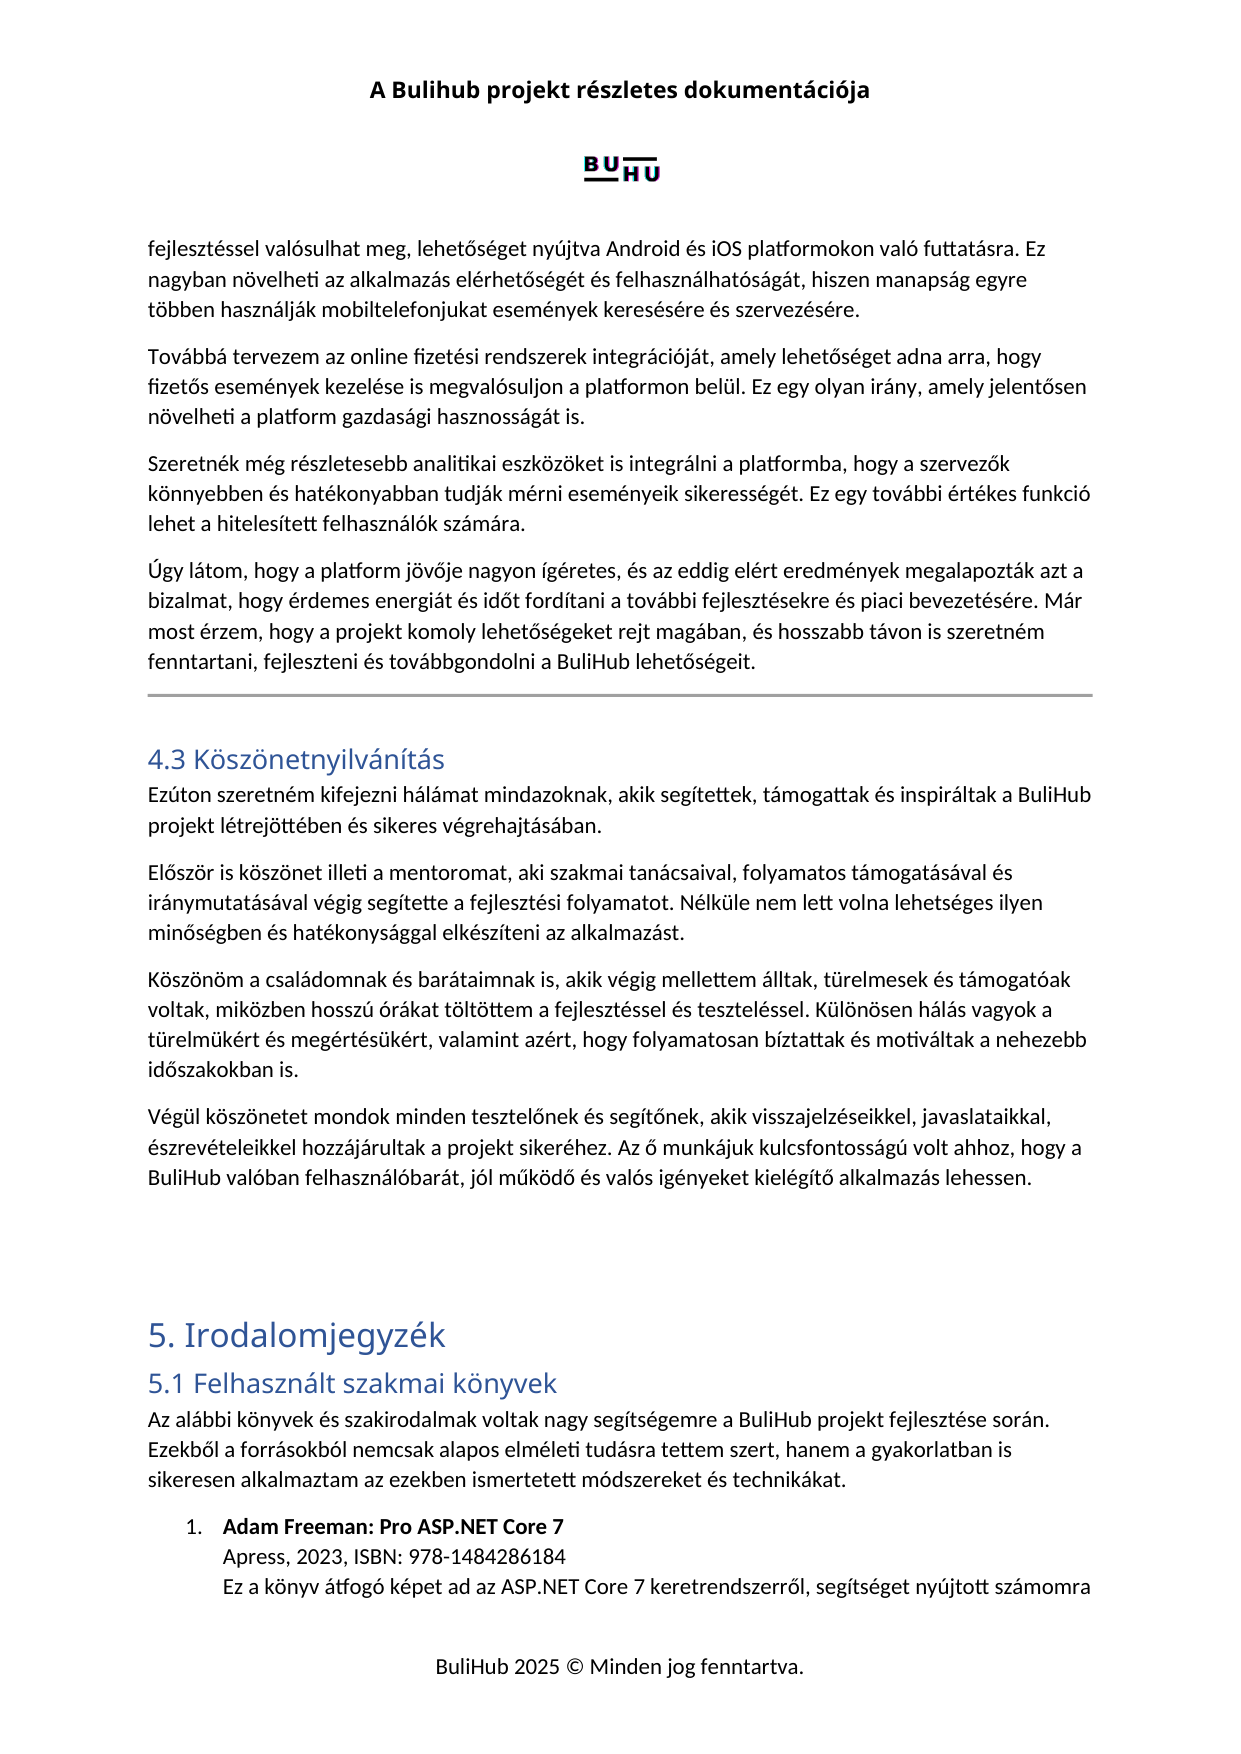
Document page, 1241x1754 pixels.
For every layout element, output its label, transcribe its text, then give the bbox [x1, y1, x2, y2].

subtitle 4.3 Köszönetnyilvánítás [148, 741, 1093, 778]
text Úgy látom, hogy a platform jövője nagyon ígéretes, és az eddig elért eredmények megalapozták azt a bizalmat, hogy érdemes energiát és időt fordítani a további fejlesztésekre és piaci bevezetésére. Már most érzem, hogy a projekt komoly lehetőségeket rejt magában, és hosszabb távon is szeretném fenntartani, fejleszteni és továbbgondolni a BuliHub lehetőségeit. [148, 556, 1093, 675]
text Ezúton szeretném kifejezni hálámat mindazoknak, akik segítettek, támogattak és inspiráltak a BuliHub projekt létrejöttében és sikeres végrehajtásában. [148, 781, 1093, 839]
text Végül köszönetet mondok minden tesztelőnek és segítőnek, akik visszajelzéseikkel, javaslataikkal, észrevételeikkel hozzájárultak a projekt sikeréhez. Az ő munkájuk kulcsfontosságú volt ahhoz, hogy a BuliHub valóban felhasználóbarát, jól működő és valós igényeket kielégítő alkalmazás lehessen. [148, 1102, 1093, 1191]
subtitle 5.1 Felhasznált szakmai könyvek [148, 1365, 1093, 1402]
text Az alábbi könyvek és szakirodalmak voltak nagy segítségemre a BuliHub projekt fejlesztése során. Ezekből a forrásokból nemcsak alapos elméleti tudásra tettem szert, hanem a gyakorlatban is sikeresen alkalmaztam az ezekben ismertetett módszereket és technikákat. [148, 1405, 1093, 1493]
subtitle 5. Irodalomjegyzék [148, 1312, 1093, 1357]
text Először is köszönet illeti a mentoromat, aki szakmai tanácsaival, folyamatos támogatásával és iránymutatásával végig segítette a fejlesztési folyamatot. Nélküle nem lett volna lehetséges ilyen minőségben és hatékonysággal elkészíteni az alkalmazást. [148, 858, 1093, 946]
text Köszönöm a családomnak és barátaimnak is, akik végig mellettem álltak, türelmesek és támogatóak voltak, miközben hosszú órákat töltöttem a fejlesztéssel és teszteléssel. Különösen hálás vagyok a türelmükért és megértésükért, valamint azért, hogy folyamatosan bíztattak és motiváltak a nehezebb időszakokban is. [148, 965, 1093, 1083]
text Szeretnék még részletesebb analitikai eszközöket is integrálni a platformba, hogy a szervezők könnyebben és hatékonyabban tudják mérni eseményeik sikerességét. Ez egy további értékes funkció lehet a hitelesített felhasználók számára. [148, 449, 1093, 537]
text Továbbá tervezem az online fizetési rendszerek integrációját, amely lehetőséget adna arra, hogy fizetős események kezelése is megvalósuljon a platformon belül. Ez egy olyan irány, amely jelentősen növelheti a platform gazdasági hasznosságát is. [148, 342, 1093, 430]
picture [551, 105, 689, 235]
